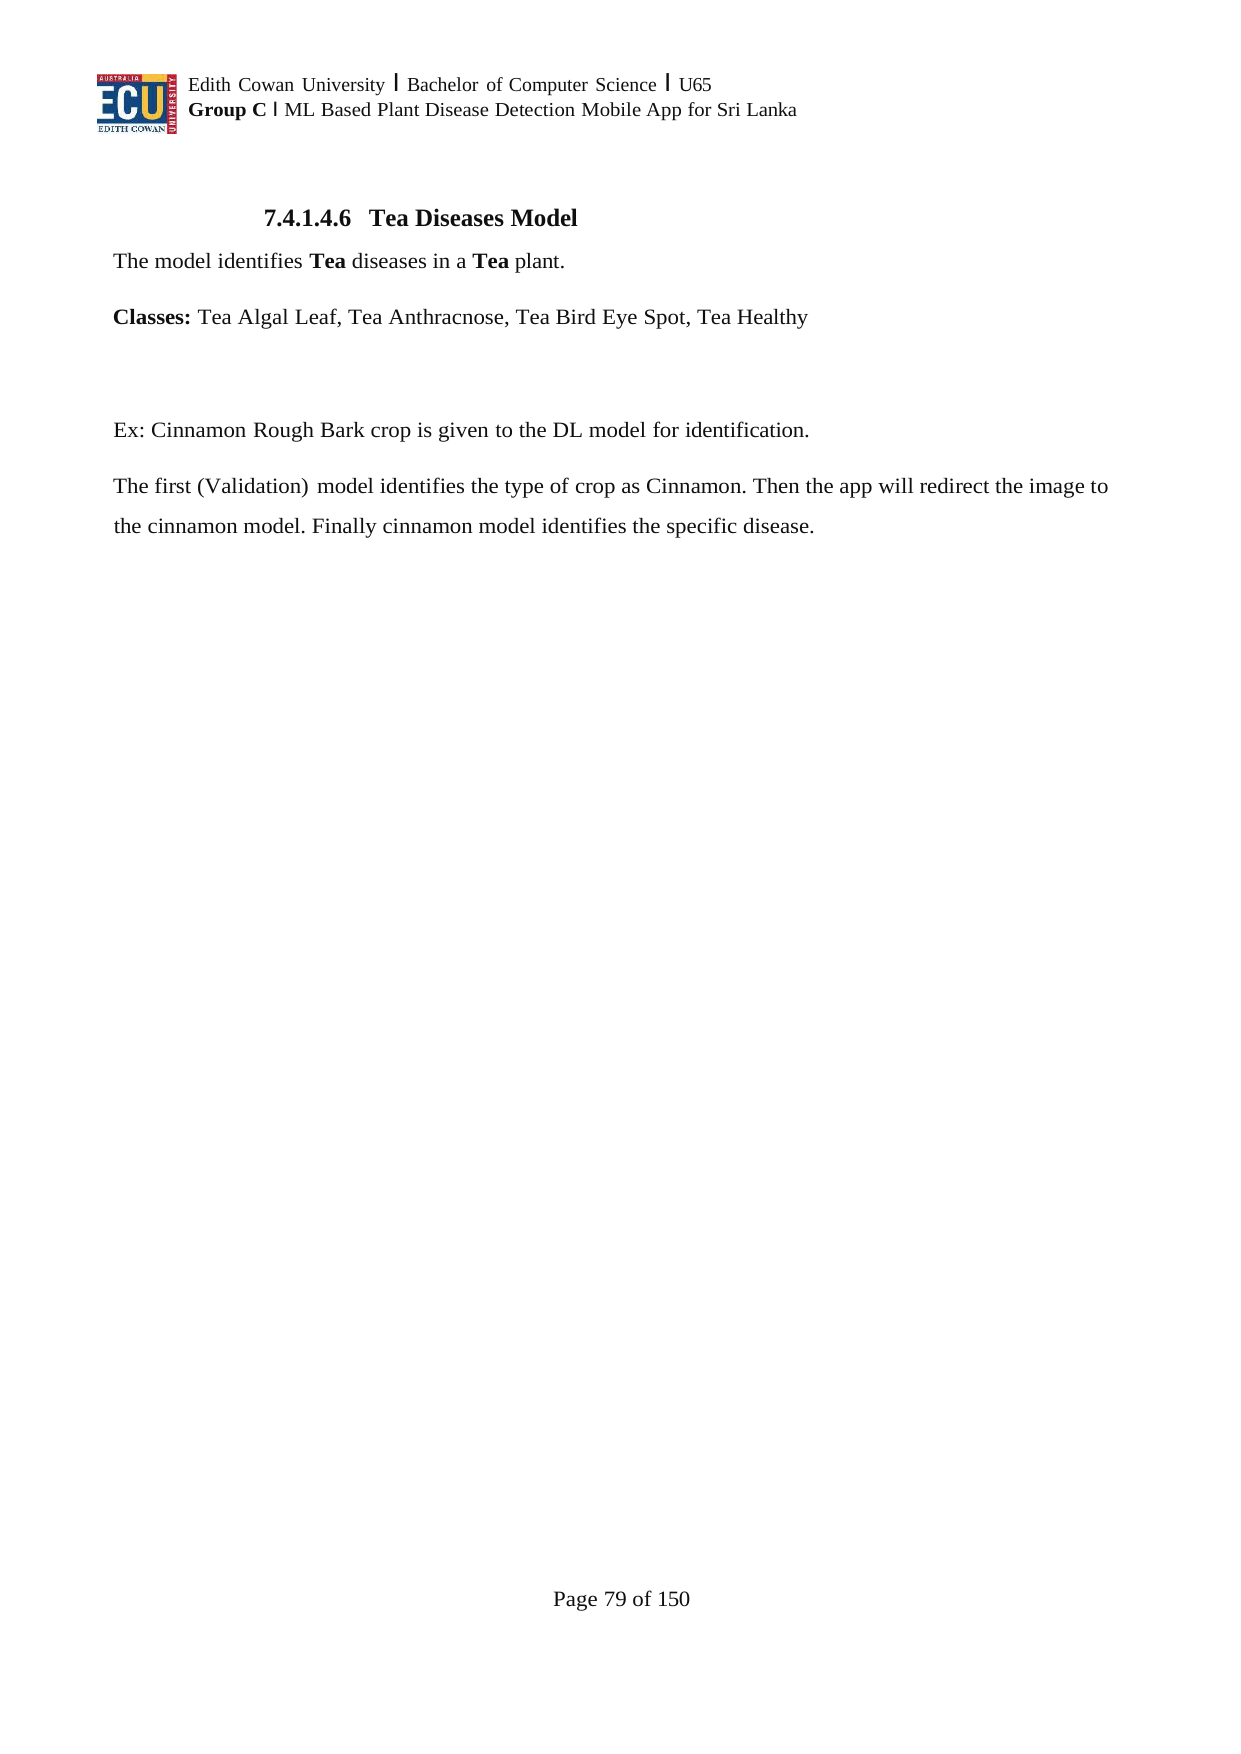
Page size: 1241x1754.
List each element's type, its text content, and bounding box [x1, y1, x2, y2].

text Ex: Cinnamon Rough Bark crop is given to the DL model for identification. [113, 417, 1217, 442]
text The model identifies Tea diseases in a Tea plant. [113, 248, 1217, 273]
text Classes: Tea Algal Leaf, Tea Anthracnose, Tea Bird Eye Spot, Tea Healthy [113, 304, 1217, 329]
text The first (Validation) model identifies the type of crop as Cinnamon. Then the app will redirect the image to the cinnamon model. Finally cinnamon model identifies the specific disease. [113, 473, 1130, 538]
subtitle Tea Diseases Model [263, 203, 1217, 232]
picture [97, 74, 177, 134]
